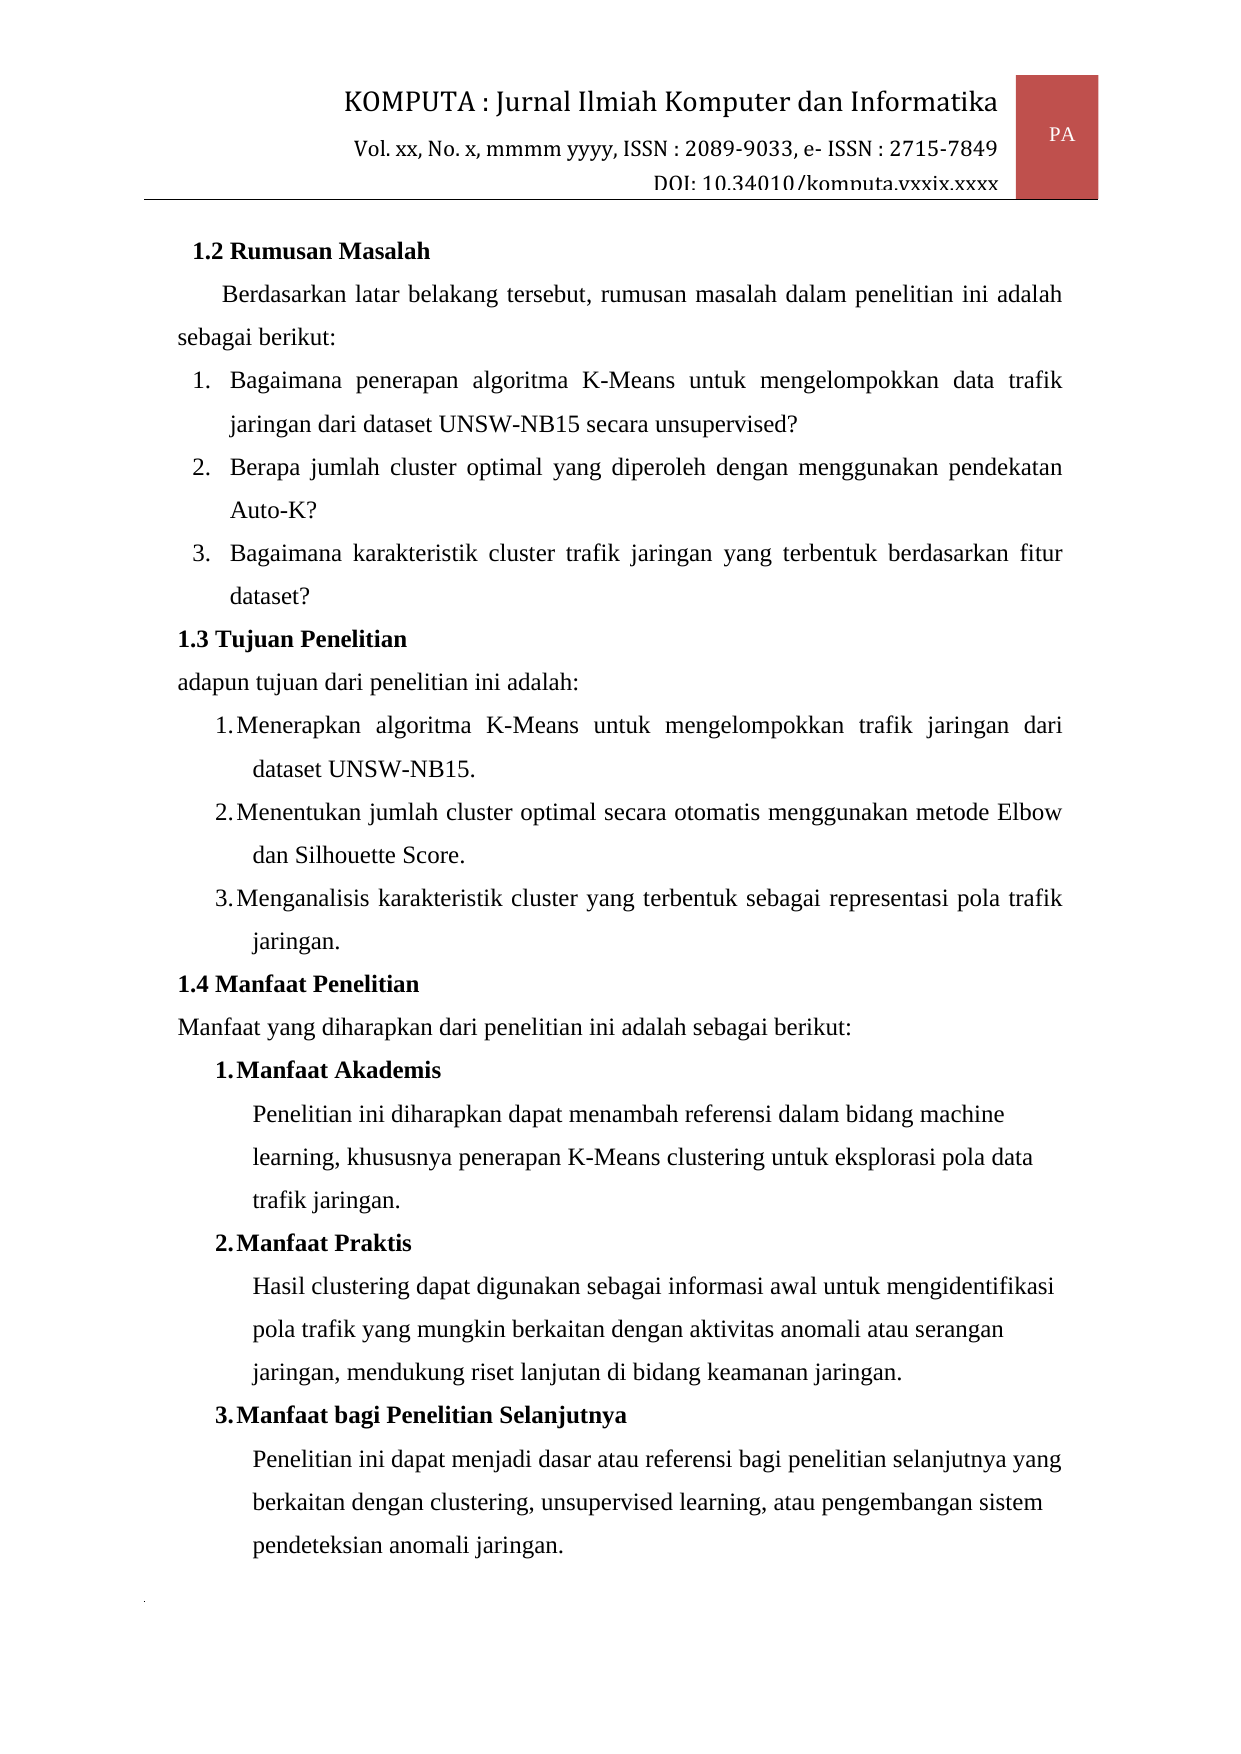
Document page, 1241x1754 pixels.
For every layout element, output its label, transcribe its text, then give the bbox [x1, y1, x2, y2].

text Penelitian ini dapat menjadi dasar atau referensi bagi penelitian selanjutnya yang berkaitan dengan clustering, unsupervised learning, atau pengembangan sistem pendeteksian anomali jaringan. [252, 1444, 1063, 1559]
text adapun tujuan dari penelitian ini adalah: [177, 667, 1063, 696]
text Penelitian ini diharapkan dapat menambah referensi dalam bidang machine learning, khususnya penerapan K-Means clustering untuk eksplorasi pola data trafik jaringan. [252, 1099, 1063, 1214]
text Hasil clustering dapat digunakan sebagai informasi awal untuk mengidentifikasi pola trafik yang mungkin berkaitan dengan aktivitas anomali atau serangan jaringan, mendukung riset lanjutan di bidang keamanan jaringan. [252, 1271, 1063, 1386]
text Berdasarkan latar belakang tersebut, rumusan masalah dalam penelitian ini adalah sebagai berikut: [177, 279, 1063, 351]
list Menganalisis karakteristik cluster yang terbentuk sebagai representasi pola trafik jaringan. [215, 883, 1063, 955]
list Menentukan jumlah cluster optimal secara otomatis menggunakan metode Elbow dan Silhouette Score. [215, 797, 1063, 869]
list Manfaat bagi Penelitian Selanjutnya [215, 1401, 1063, 1429]
list Berapa jumlah cluster optimal yang diperoleh dengan menggunakan pendekatan Auto-K? [192, 452, 1063, 524]
list Manfaat Praktis [215, 1228, 1063, 1257]
list Bagaimana penerapan algoritma K-Means untuk mengelompokkan data trafik jaringan dari dataset UNSW-NB15 secara unsupervised? [192, 366, 1063, 437]
text 1.3 Tujuan Penelitian [177, 624, 1063, 653]
text Manfaat yang diharapkan dari penelitian ini adalah sebagai berikut: [177, 1012, 1063, 1041]
list Rumusan Masalah [192, 236, 1063, 265]
text 1.4 Manfaat Penelitian [177, 969, 1063, 998]
list Bagaimana karakteristik cluster trafik jaringan yang terbentuk berdasarkan fitur dataset? [192, 538, 1063, 610]
list Manfaat Akademis [215, 1056, 1063, 1084]
list Menerapkan algoritma K-Means untuk mengelompokkan trafik jaringan dari dataset UNSW-NB15. [215, 711, 1063, 782]
